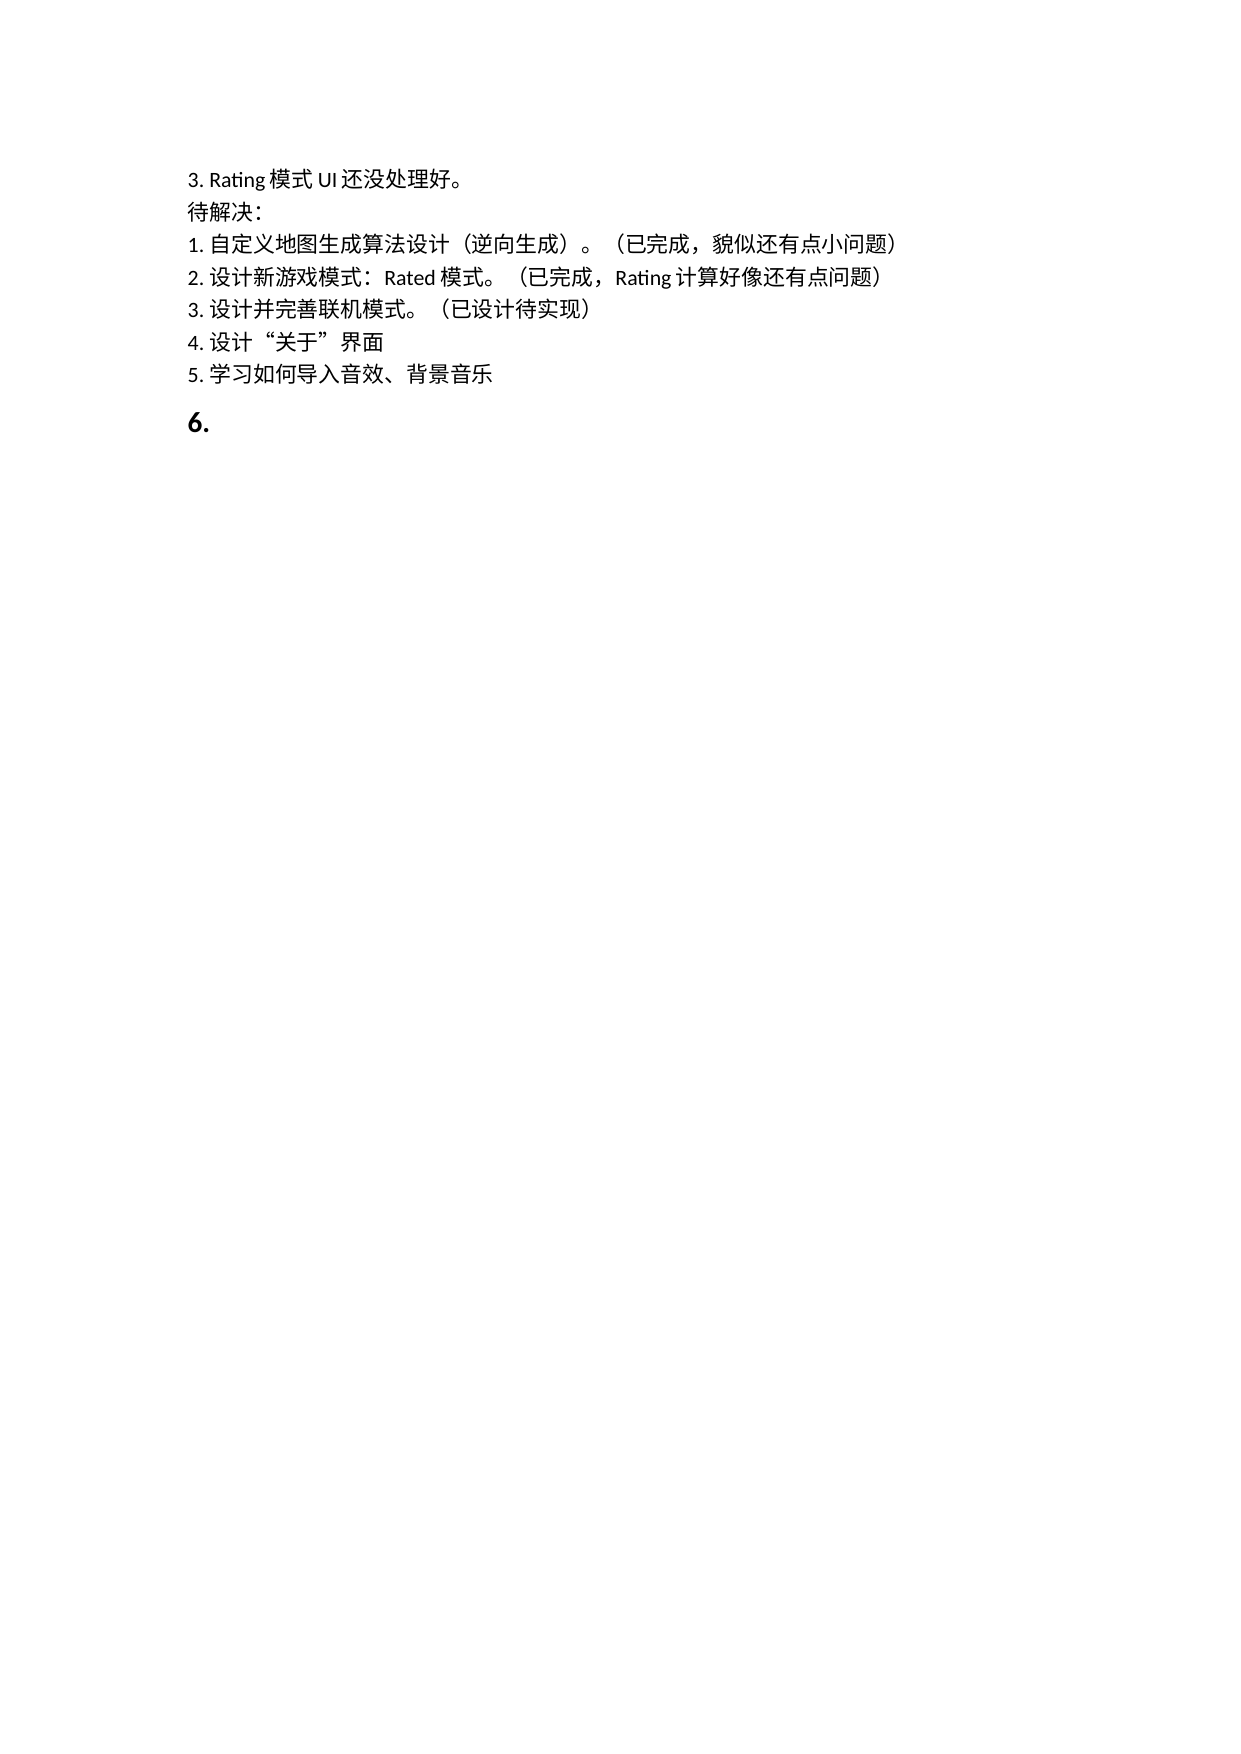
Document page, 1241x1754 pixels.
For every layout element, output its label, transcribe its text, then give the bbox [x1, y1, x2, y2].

list Rating模式UI还没处理好。 [187, 162, 1053, 194]
list 设计“关于”界面 [187, 324, 1053, 357]
list 待解决： [187, 194, 1053, 227]
list 自定义地图生成算法设计（逆向生成）。（已完成，貌似还有点小问题） [187, 227, 1053, 259]
list 学习如何导入音效、背景音乐 [187, 357, 1053, 389]
list 设计并完善联机模式。（已设计待实现） [187, 292, 1053, 324]
list 设计新游戏模式：Rated模式。（已完成，Rating计算好像还有点问题） [187, 259, 1053, 292]
